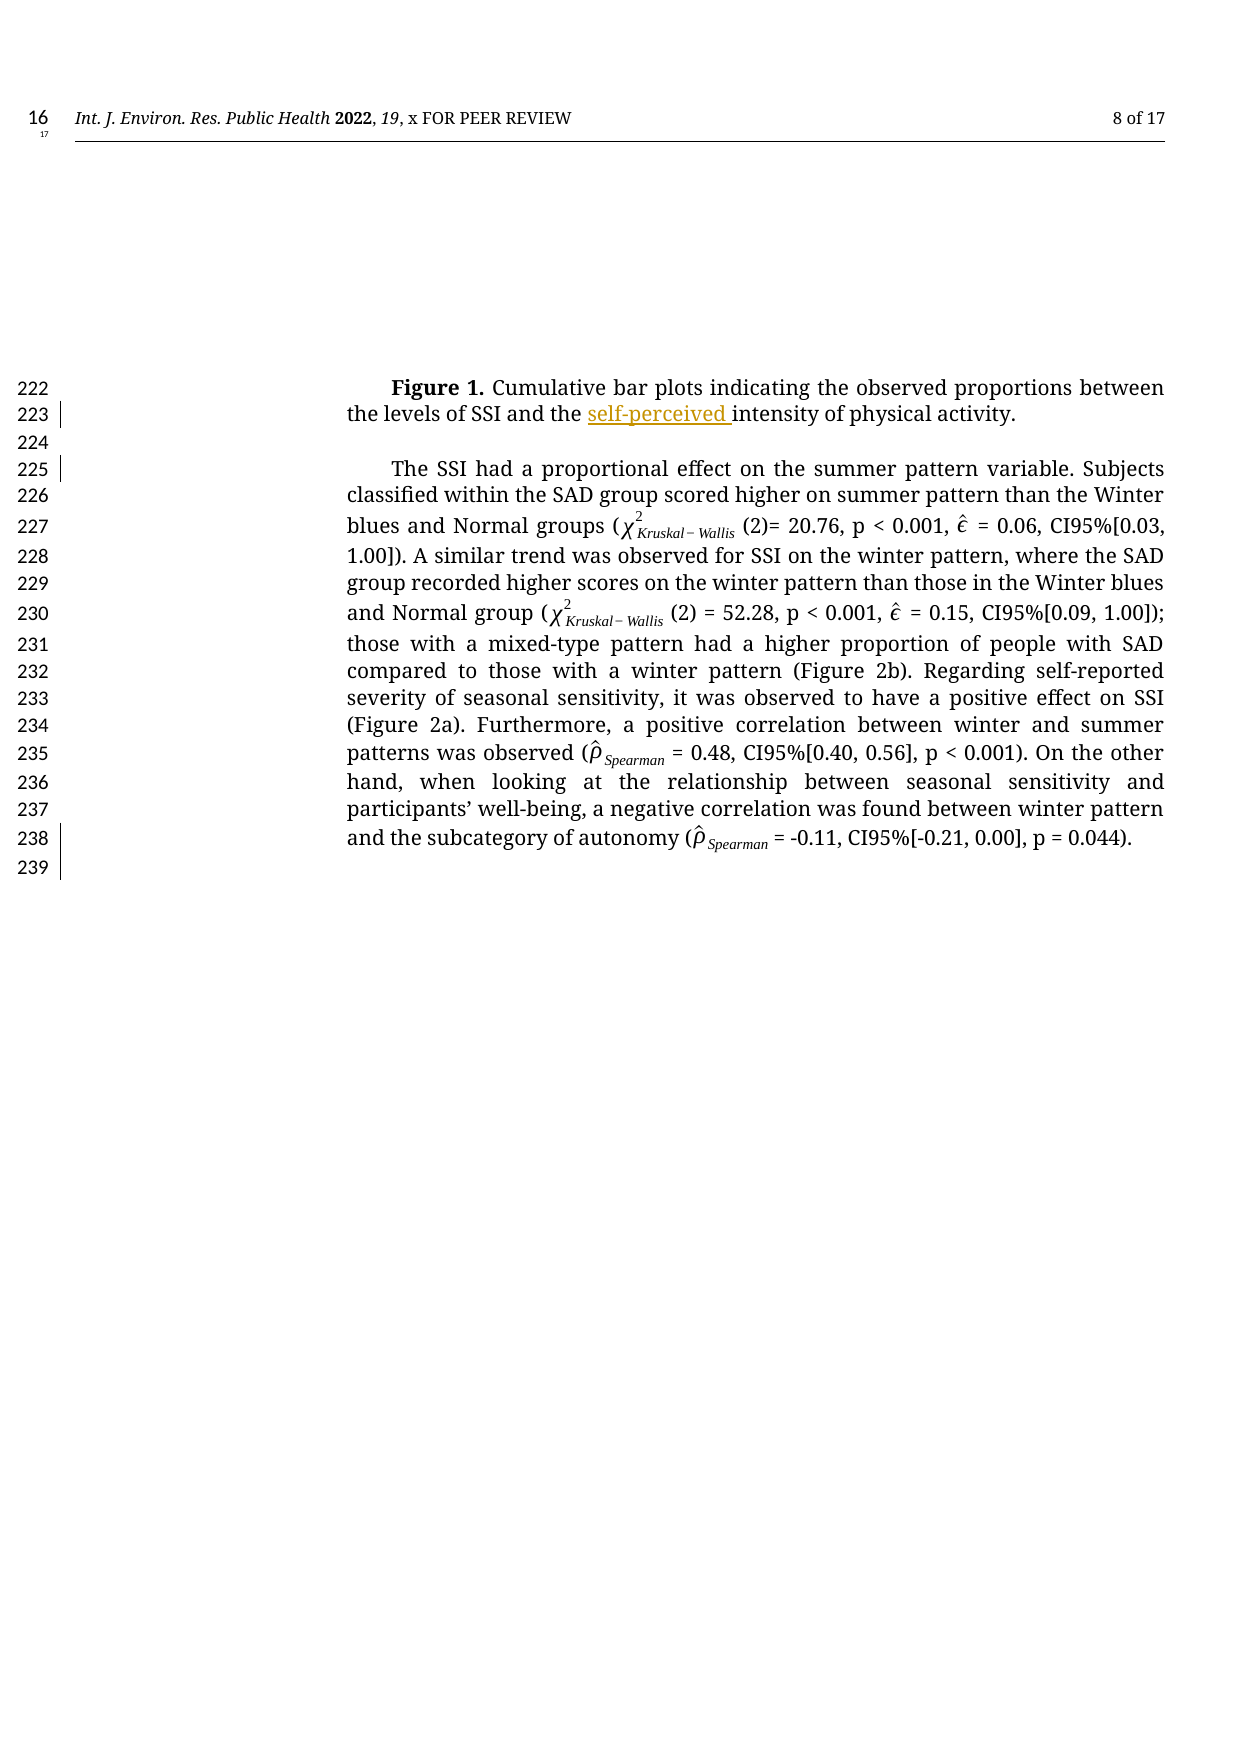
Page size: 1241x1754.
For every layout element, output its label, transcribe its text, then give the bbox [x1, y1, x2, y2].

text The SSI had a proportional effect on the summer pattern variable. Subjects classified within the SAD group scored higher on summer pattern than the Winter blues and Normal groups ( (2)= 20.76, p < 0.001, = 0.06, CI95%[0.03, 1.00]). A similar trend was observed for SSI on the winter pattern, where the SAD group recorded higher scores on the winter pattern than those in the Winter blues and Normal group ( (2) = 52.28, p < 0.001, = 0.15, CI95%[0.09, 1.00]); those with a mixed-type pattern had a higher proportion of people with SAD compared to those with a winter pattern (Figure 2b). Regarding self-reported severity of seasonal sensitivity, it was observed to have a positive effect on SSI (Figure 2a). Furthermore, a positive correlation between winter and summer patterns was observed ( = 0.48, CI95%[0.40, 0.56], p < 0.001). On the other hand, when looking at the relationship between seasonal sensitivity and participants’ well-being, a negative correlation was found between winter pattern and the subcategory of autonomy ( = -0.11, CI95%[-0.21, 0.00], p = 0.044). [347, 455, 1165, 853]
text Figure 1. Cumulative bar plots indicating the observed proportions between the levels of SSI and the intensity of physical activity. [347, 374, 1165, 428]
